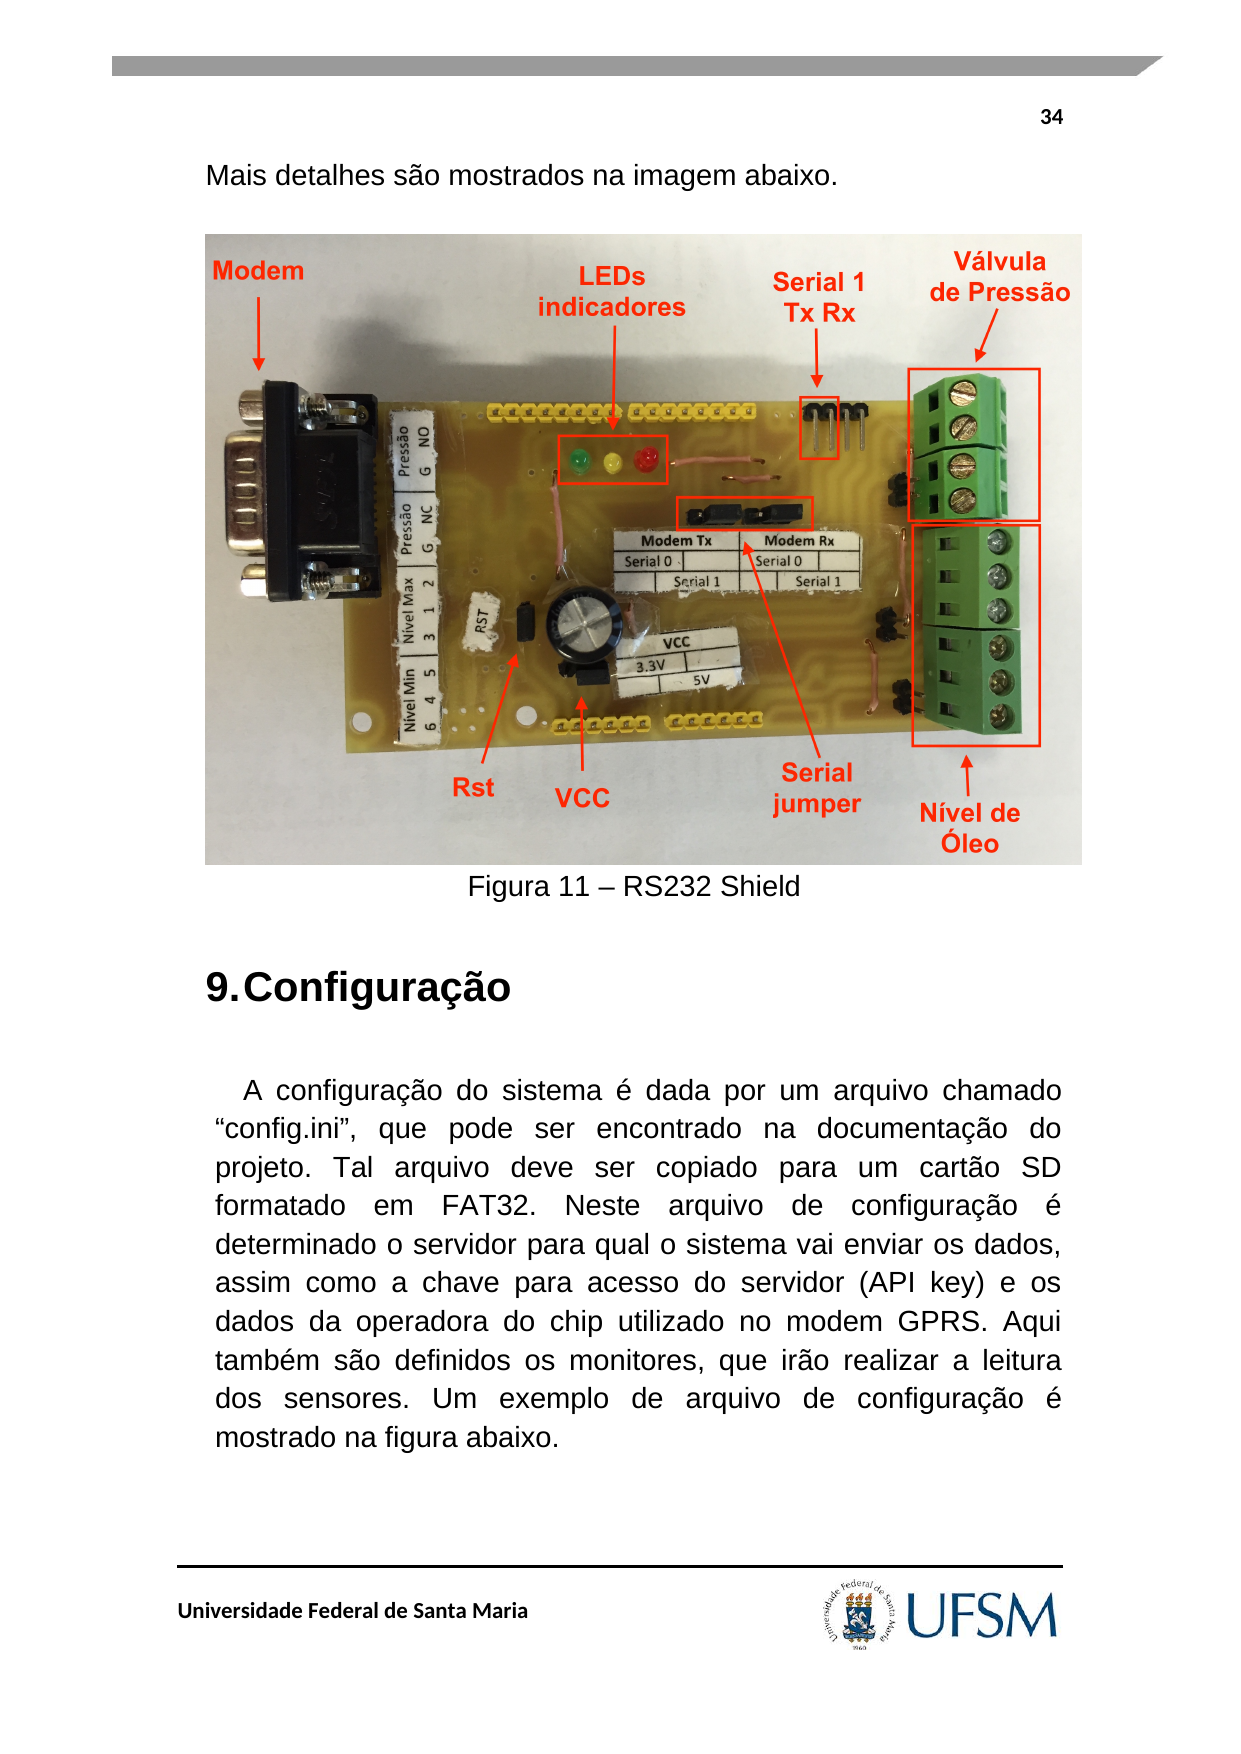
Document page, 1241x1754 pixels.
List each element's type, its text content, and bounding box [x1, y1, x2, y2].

picture [823, 1579, 1073, 1650]
list Mais detalhes são mostrados na imagem abaixo. [205, 158, 1063, 191]
list Configuração [205, 962, 1063, 1010]
list A configuração do sistema é dada por um arquivo chamado “config.ini”, que pode ser encontrado na documentação do projeto. Tal arquivo deve ser copiado para um cartão SD formatado em FAT32. Neste arquivo de configuração é determinado o servidor para qual o sistema vai enviar os dados, assim como a chave para acesso do servidor (API key) e os dados da operadora do chip utilizado no modem GPRS. Aqui também são definidos os monitores, que irão realizar a leitura dos sensores. Um exemplo de arquivo de configuração é mostrado na figura abaixo. [215, 1073, 1063, 1453]
picture [112, 52, 1176, 79]
picture [205, 234, 1082, 865]
list Figura 11 – RS232 Shield [205, 869, 1063, 902]
